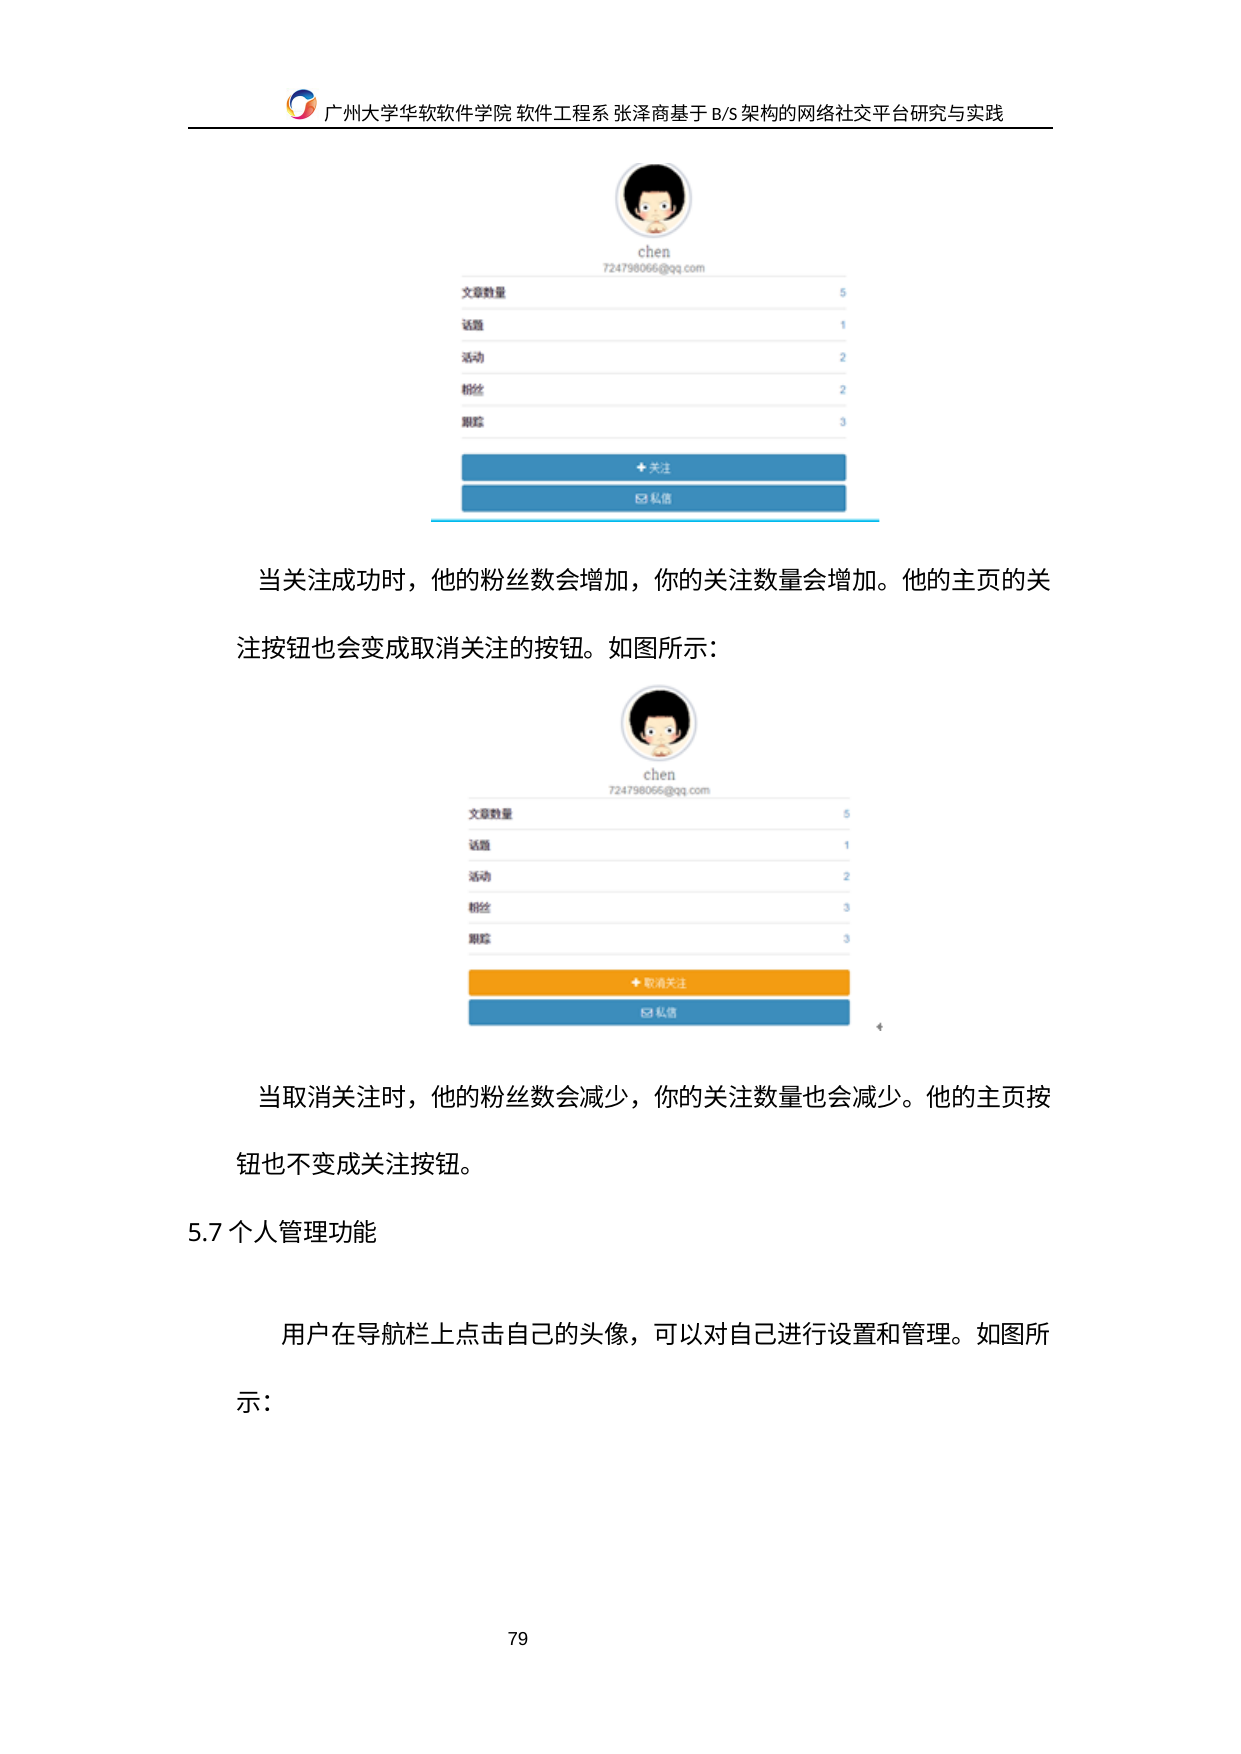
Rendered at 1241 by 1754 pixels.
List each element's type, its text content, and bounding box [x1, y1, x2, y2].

text 用户在导航栏上点击自己的头像，可以对自己进行设置和管理。如图所示： [237, 1299, 1053, 1435]
text 当取消关注时，他的粉丝数会减少，你的关注数量也会减少。他的主页按钮也不变成关注按钮。 [237, 1061, 1053, 1197]
text 5.7 个人管理功能 [187, 1197, 1053, 1265]
text 当关注成功时，他的粉丝数会增加，你的关注数量会增加。他的主页的关注按钮也会变成取消关注的按钮。如图所示： [237, 544, 1053, 680]
picture [286, 88, 320, 120]
picture [431, 163, 880, 520]
picture [427, 680, 883, 1031]
